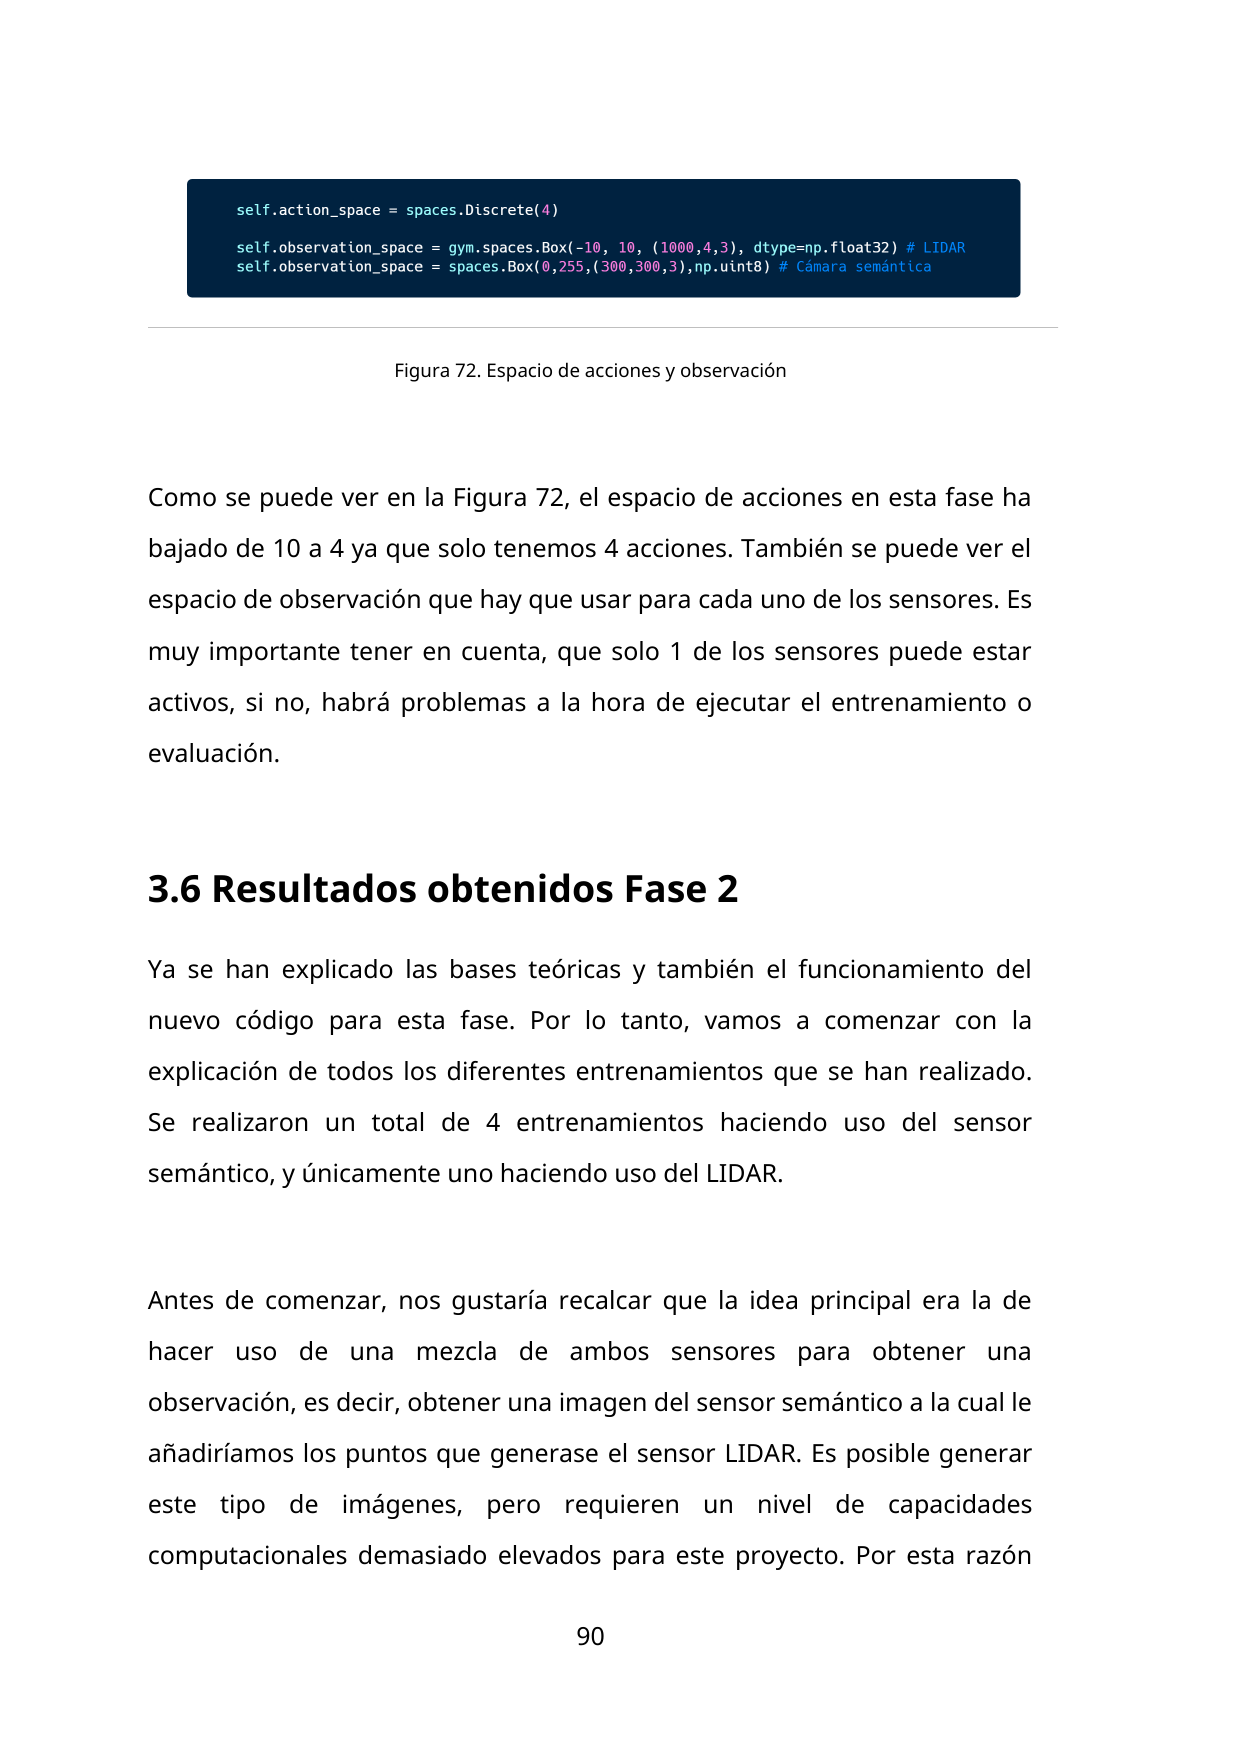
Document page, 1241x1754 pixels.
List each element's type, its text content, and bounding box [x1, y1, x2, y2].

picture [147, 148, 1059, 328]
text Figura 72. Espacio de acciones y observación [148, 357, 1033, 383]
text Ya se han explicado las bases teóricas y también el funcionamiento del nuevo código para esta fase. Por lo tanto, vamos a comenzar con la explicación de todos los diferentes entrenamientos que se han realizado. Se realizaron un total de 4 entrenamientos haciendo uso del sensor semántico, y únicamente uno haciendo uso del LIDAR. [148, 951, 1033, 1190]
text Como se puede ver en la Figura 72, el espacio de acciones en esta fase ha bajado de 10 a 4 ya que solo tenemos 4 acciones. También se puede ver el espacio de observación que hay que usar para cada uno de los sensores. Es muy importante tener en cuenta, que solo 1 de los sensores puede estar activos, si no, habrá problemas a la hora de ejecutar el entrenamiento o evaluación. [148, 480, 1033, 769]
text 3.6 Resultados obtenidos Fase 2 [148, 862, 1033, 913]
